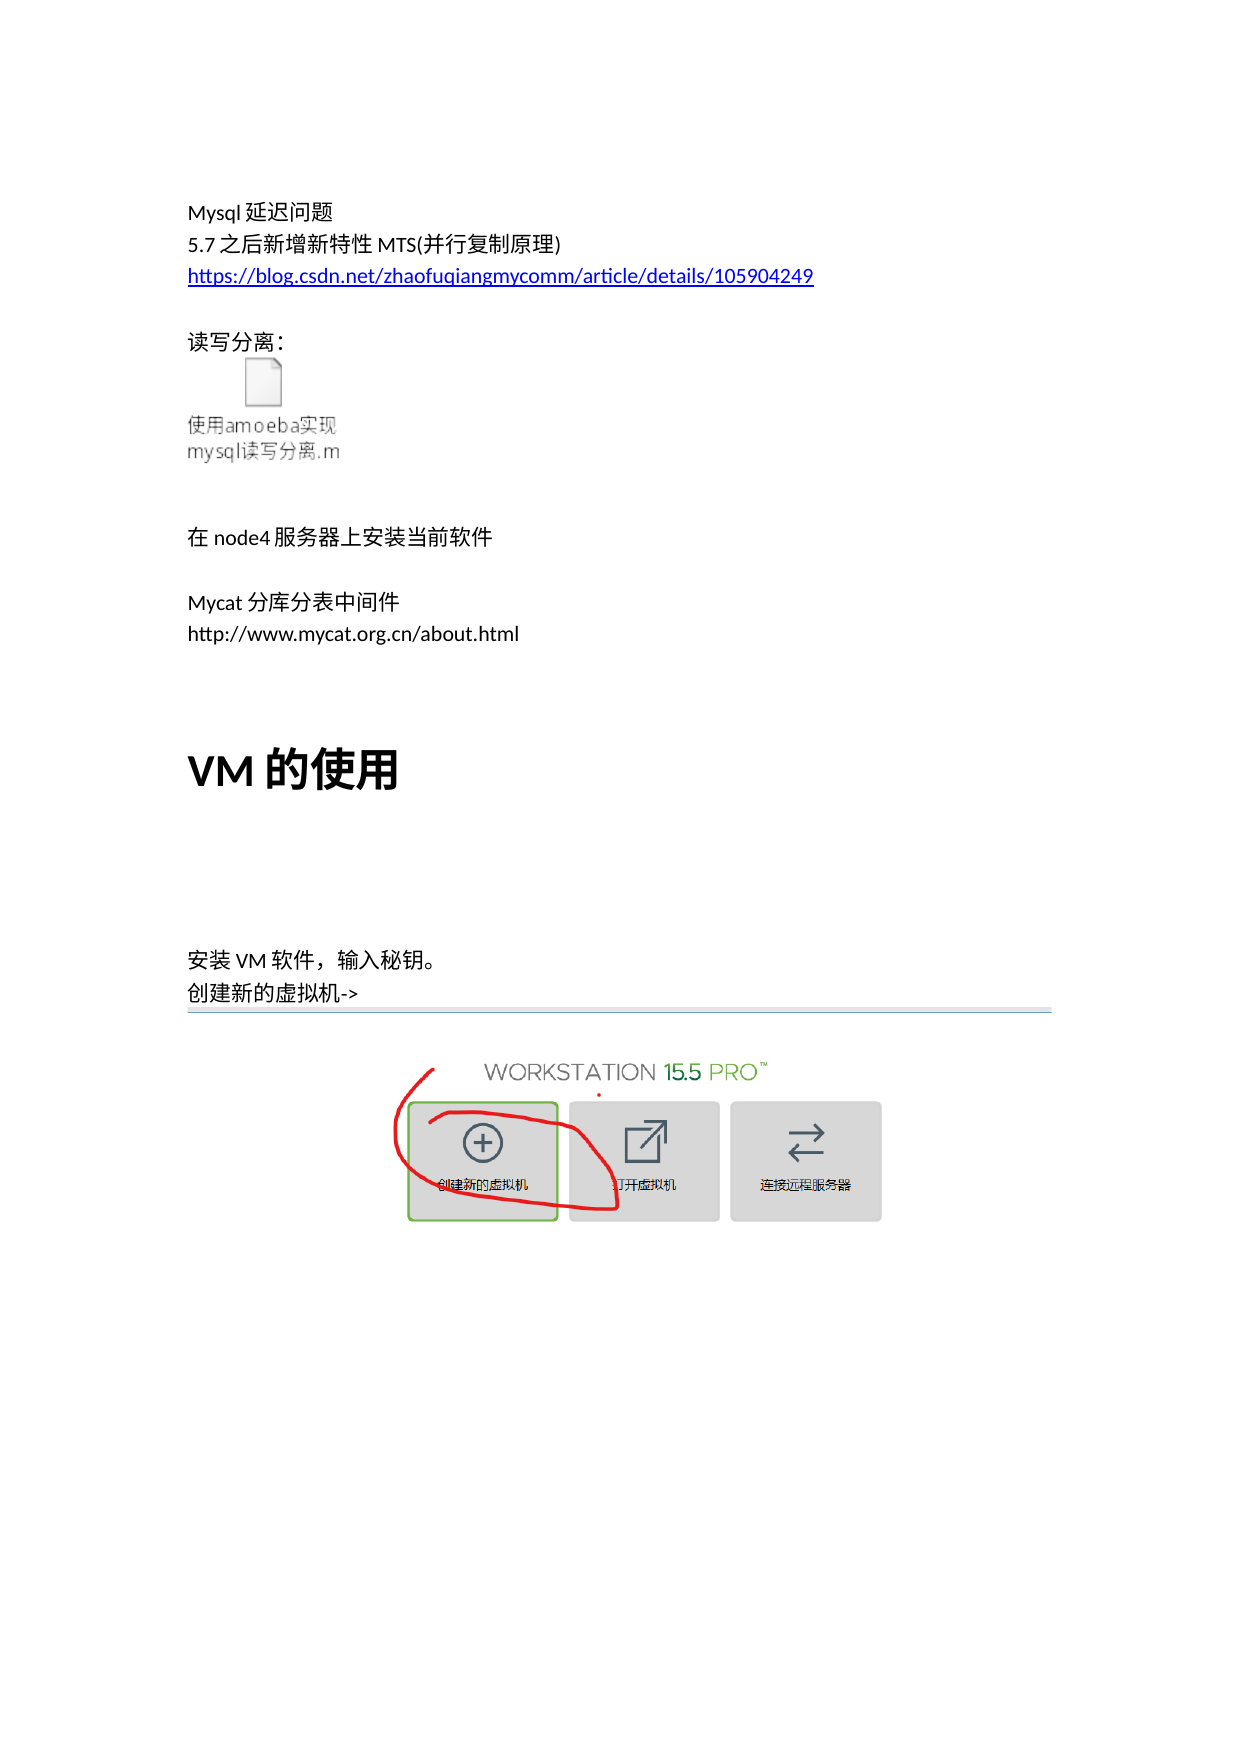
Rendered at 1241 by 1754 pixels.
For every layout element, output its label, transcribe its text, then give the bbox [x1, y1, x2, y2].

picture [187, 1007, 1052, 1281]
text http://www.mycat.org.cn/about.html [187, 617, 1053, 649]
text 安装VM软件，输入秘钥。 [187, 943, 1053, 975]
text 创建新的虚拟机-> [187, 975, 1053, 1008]
subtitle VM的使用 [187, 717, 1053, 815]
text https://blog.csdn.net/zhaofuqiangmycomm/article/details/105904249 [187, 259, 1053, 292]
text Mycat分库分表中间件 [187, 584, 1053, 617]
text Mysql延迟问题 [187, 194, 1053, 227]
text 读写分离： [187, 324, 1053, 357]
text 5.7之后新增新特性MTS(并行复制原理) [187, 227, 1053, 259]
text 在node4服务器上安装当前软件 [187, 519, 1053, 552]
